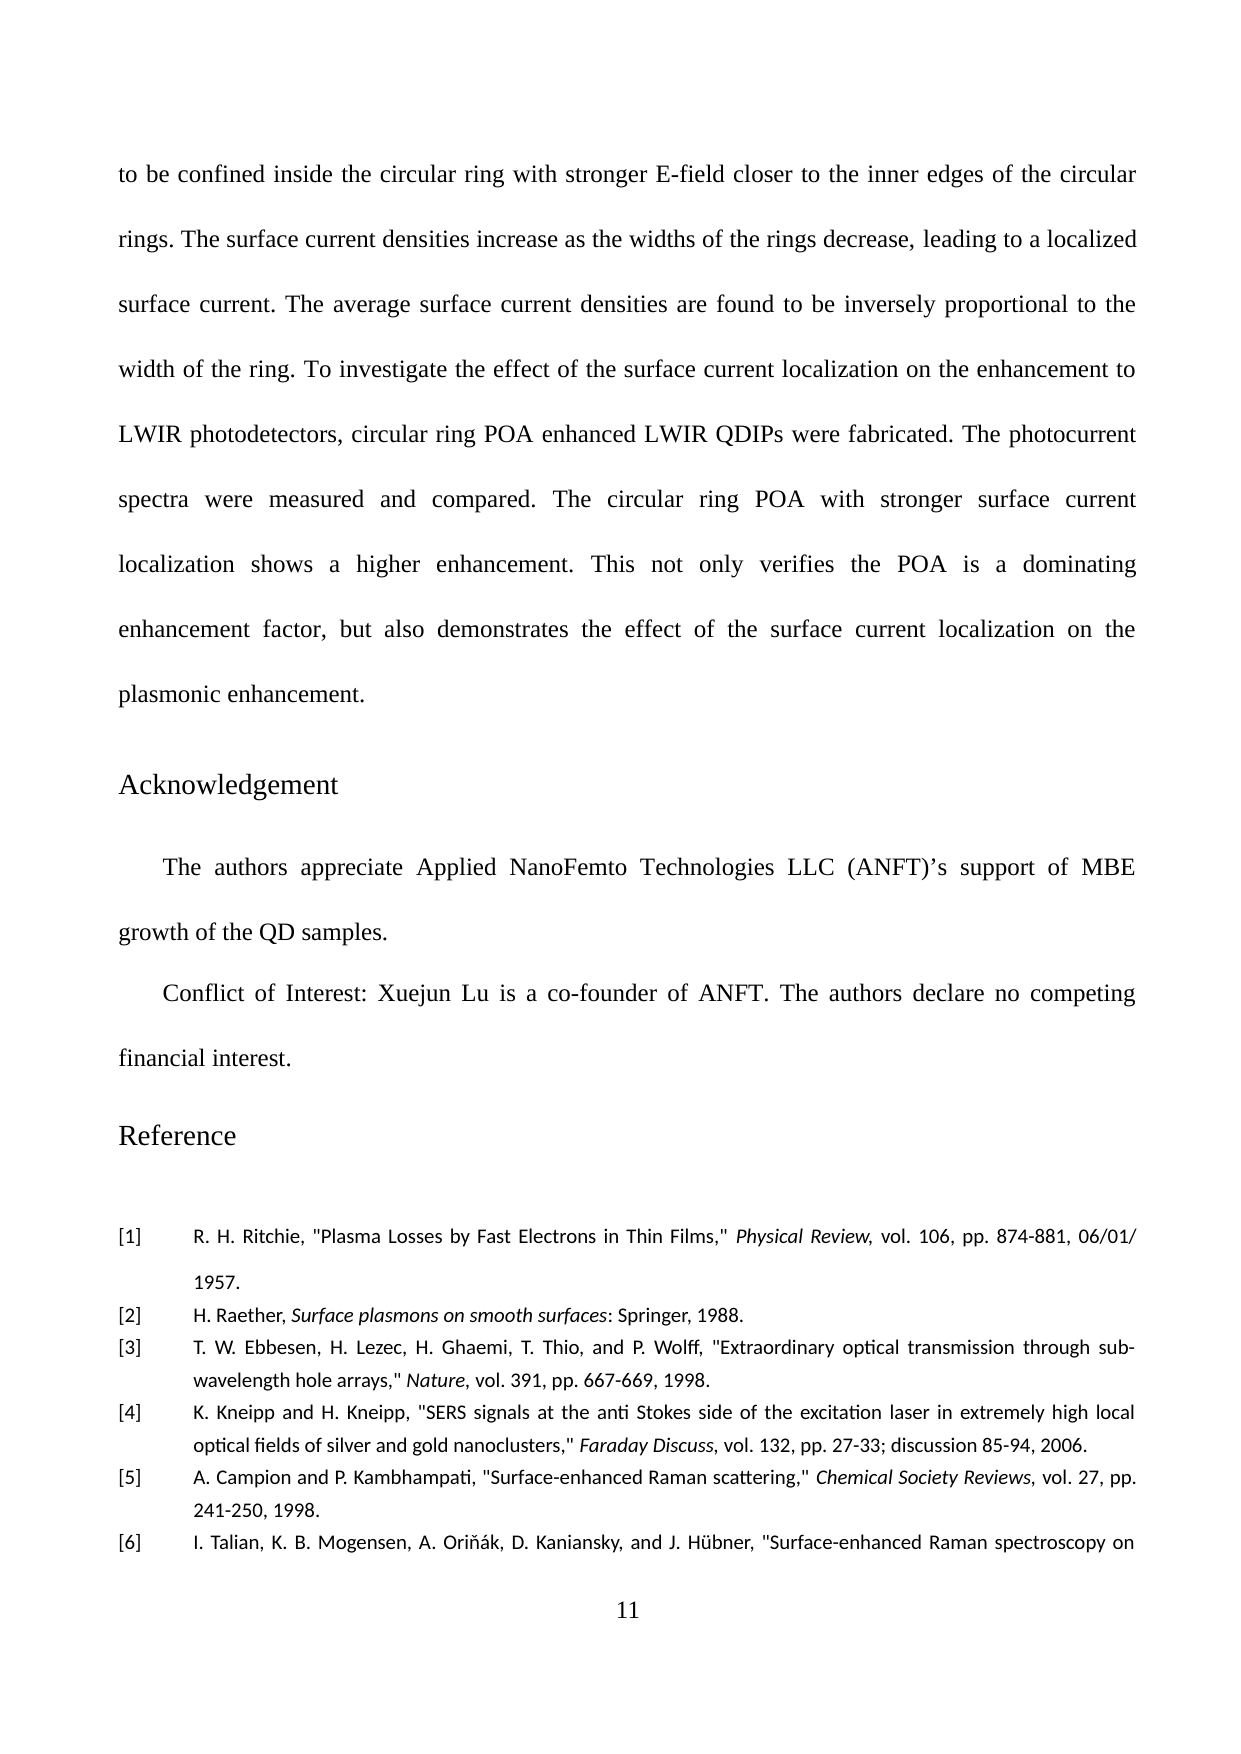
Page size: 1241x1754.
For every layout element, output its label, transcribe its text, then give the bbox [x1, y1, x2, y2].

text The authors appreciate Applied NanoFemto Technologies LLC (ANFT)’s support of MBE growth of the QD samples. [118, 850, 1137, 947]
text [5] A. Campion and P. Kambhampati, "Surface-enhanced Raman scattering," Chemical Society Reviews, vol. 27, pp. 241-250, 1998. [118, 1461, 1137, 1526]
text [2] H. Raether, Surface plasmons on smooth surfaces: Springer, 1988. [118, 1298, 1137, 1331]
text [118, 158, 1137, 710]
text [4] K. Kneipp and H. Kneipp, "SERS signals at the anti Stokes side of the excitation laser in extremely high local optical fields of silver and gold nanoclusters," Faraday Discuss, vol. 132, pp. 27-33; discussion 85-94, 2006. [118, 1396, 1137, 1461]
text Conflict of Interest: Xuejun Lu is a co-founder of ANFT. The authors declare no competing financial interest. [118, 976, 1137, 1074]
text [3] T. W. Ebbesen, H. Lezec, H. Ghaemi, T. Thio, and P. Wolff, "Extraordinary optical transmission through sub-wavelength hole arrays," Nature, vol. 391, pp. 667-669, 1998. [118, 1331, 1137, 1396]
text Acknowledgement [118, 751, 1137, 816]
text Reference [118, 1102, 1137, 1167]
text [118, 1526, 1137, 1558]
text [1] R. H. Ritchie, "Plasma Losses by Fast Electrons in Thin Films," Physical Review, vol. 106, pp. 874-881, 06/01/ 1957. [118, 1201, 1137, 1298]
